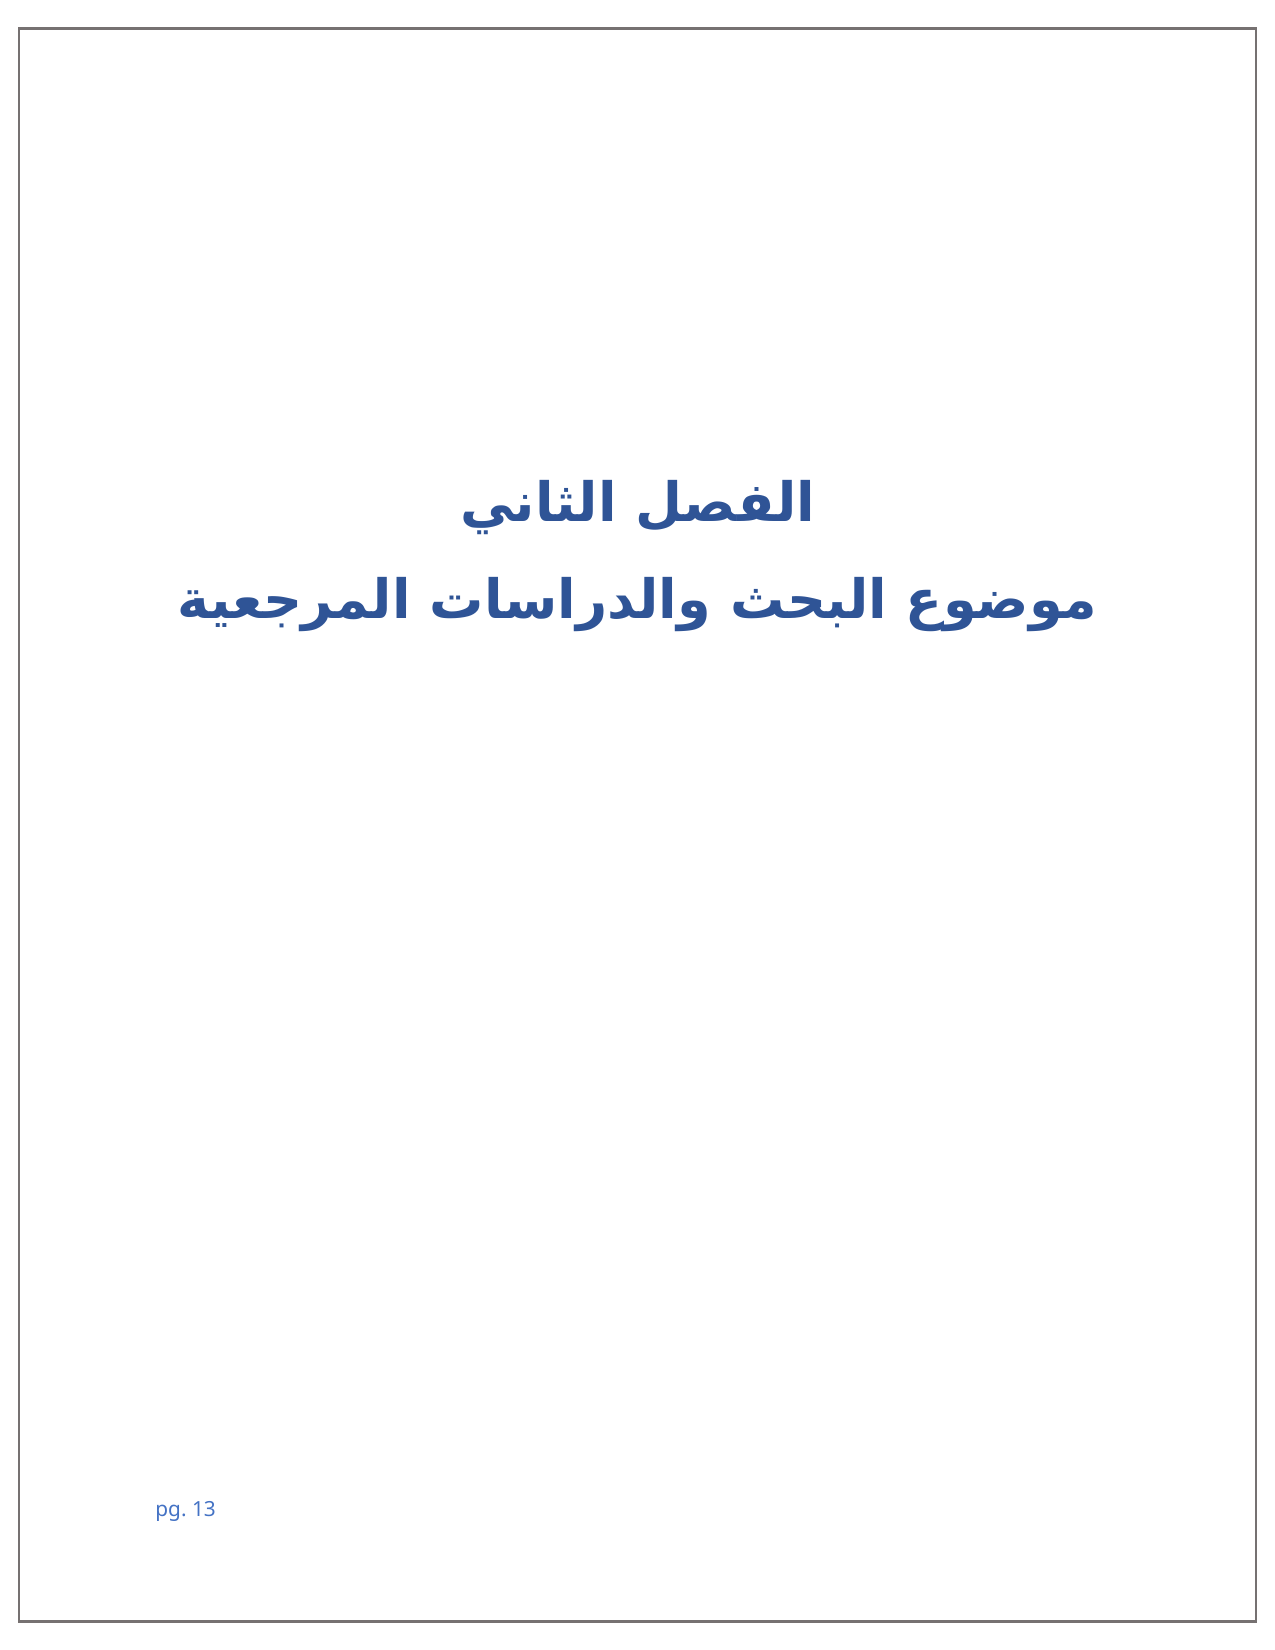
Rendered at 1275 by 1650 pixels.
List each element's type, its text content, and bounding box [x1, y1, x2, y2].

subtitle الفصل الثاني [150, 471, 1125, 534]
subtitle موضوع البحث والدراسات المرجعية [150, 568, 1125, 631]
